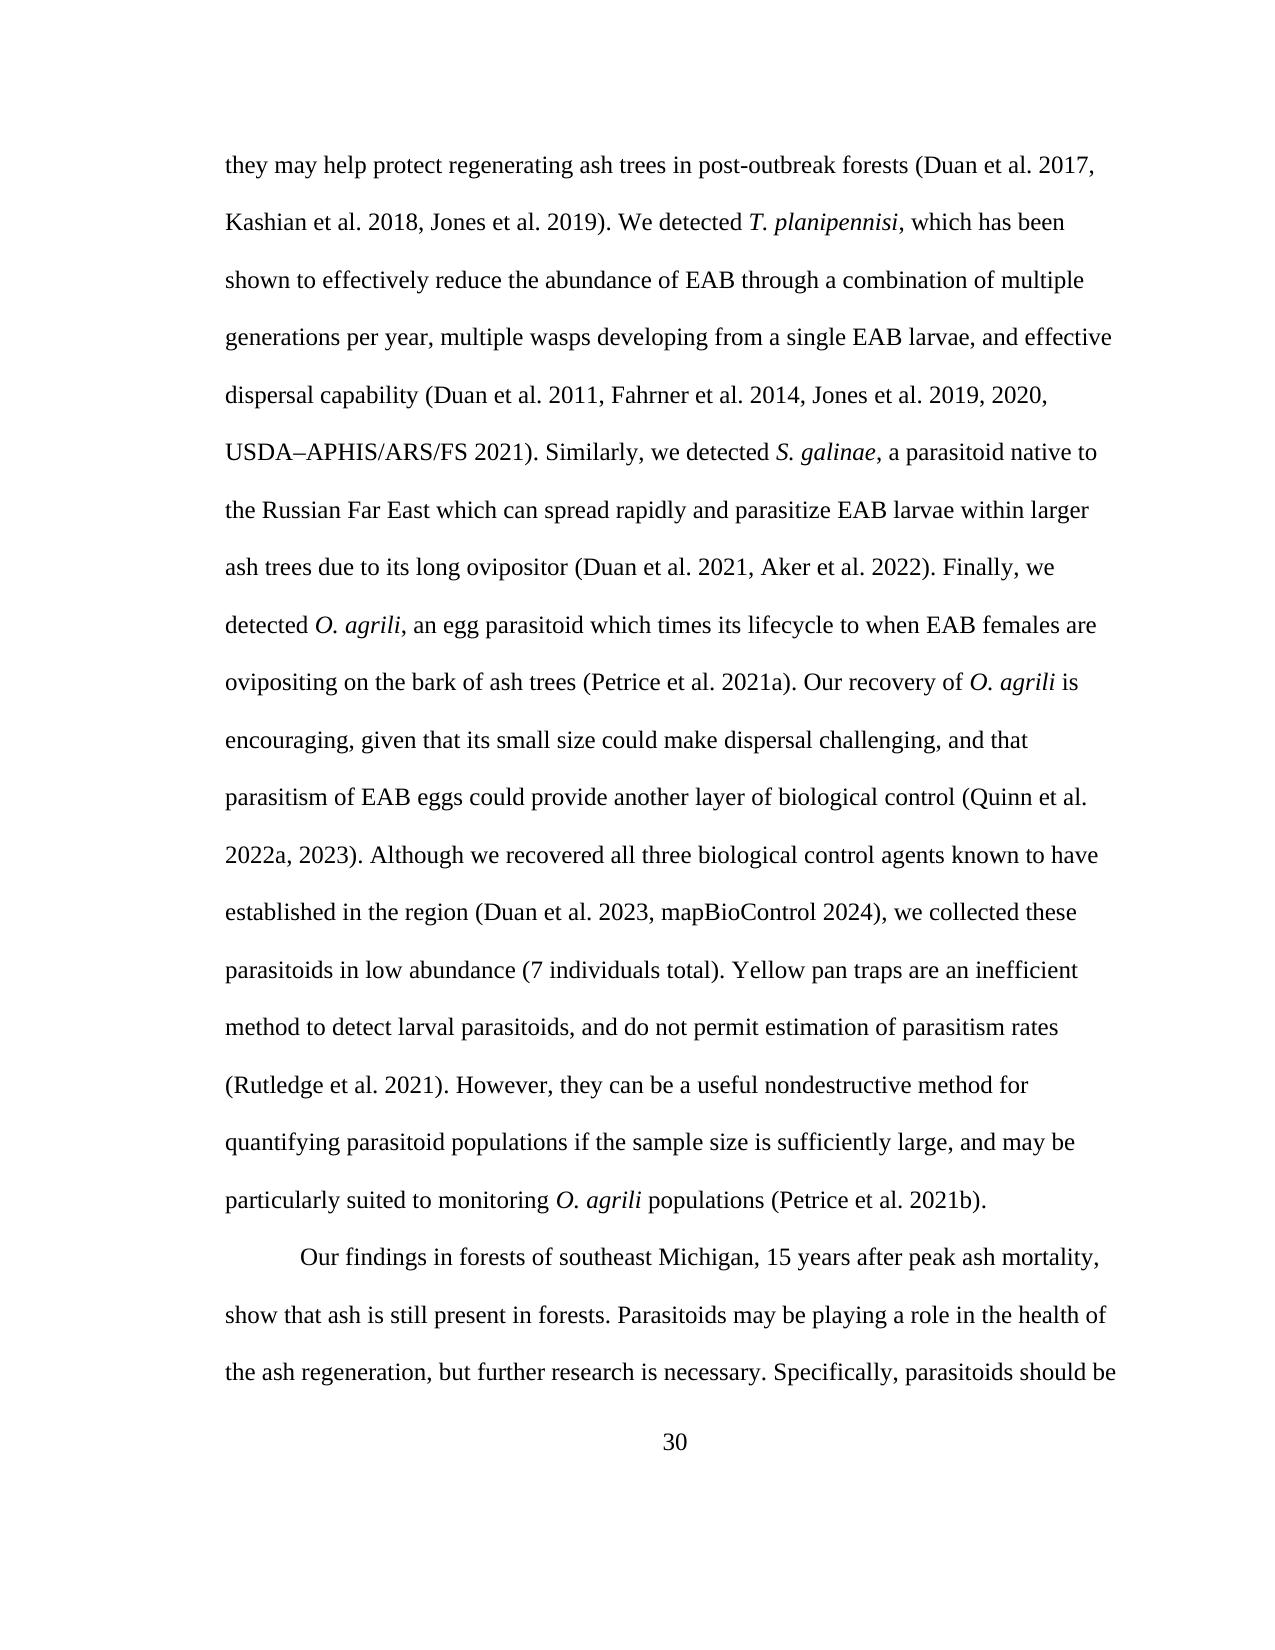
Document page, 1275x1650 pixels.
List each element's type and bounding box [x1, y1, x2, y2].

text [225, 150, 1125, 1214]
text [225, 1242, 1125, 1386]
